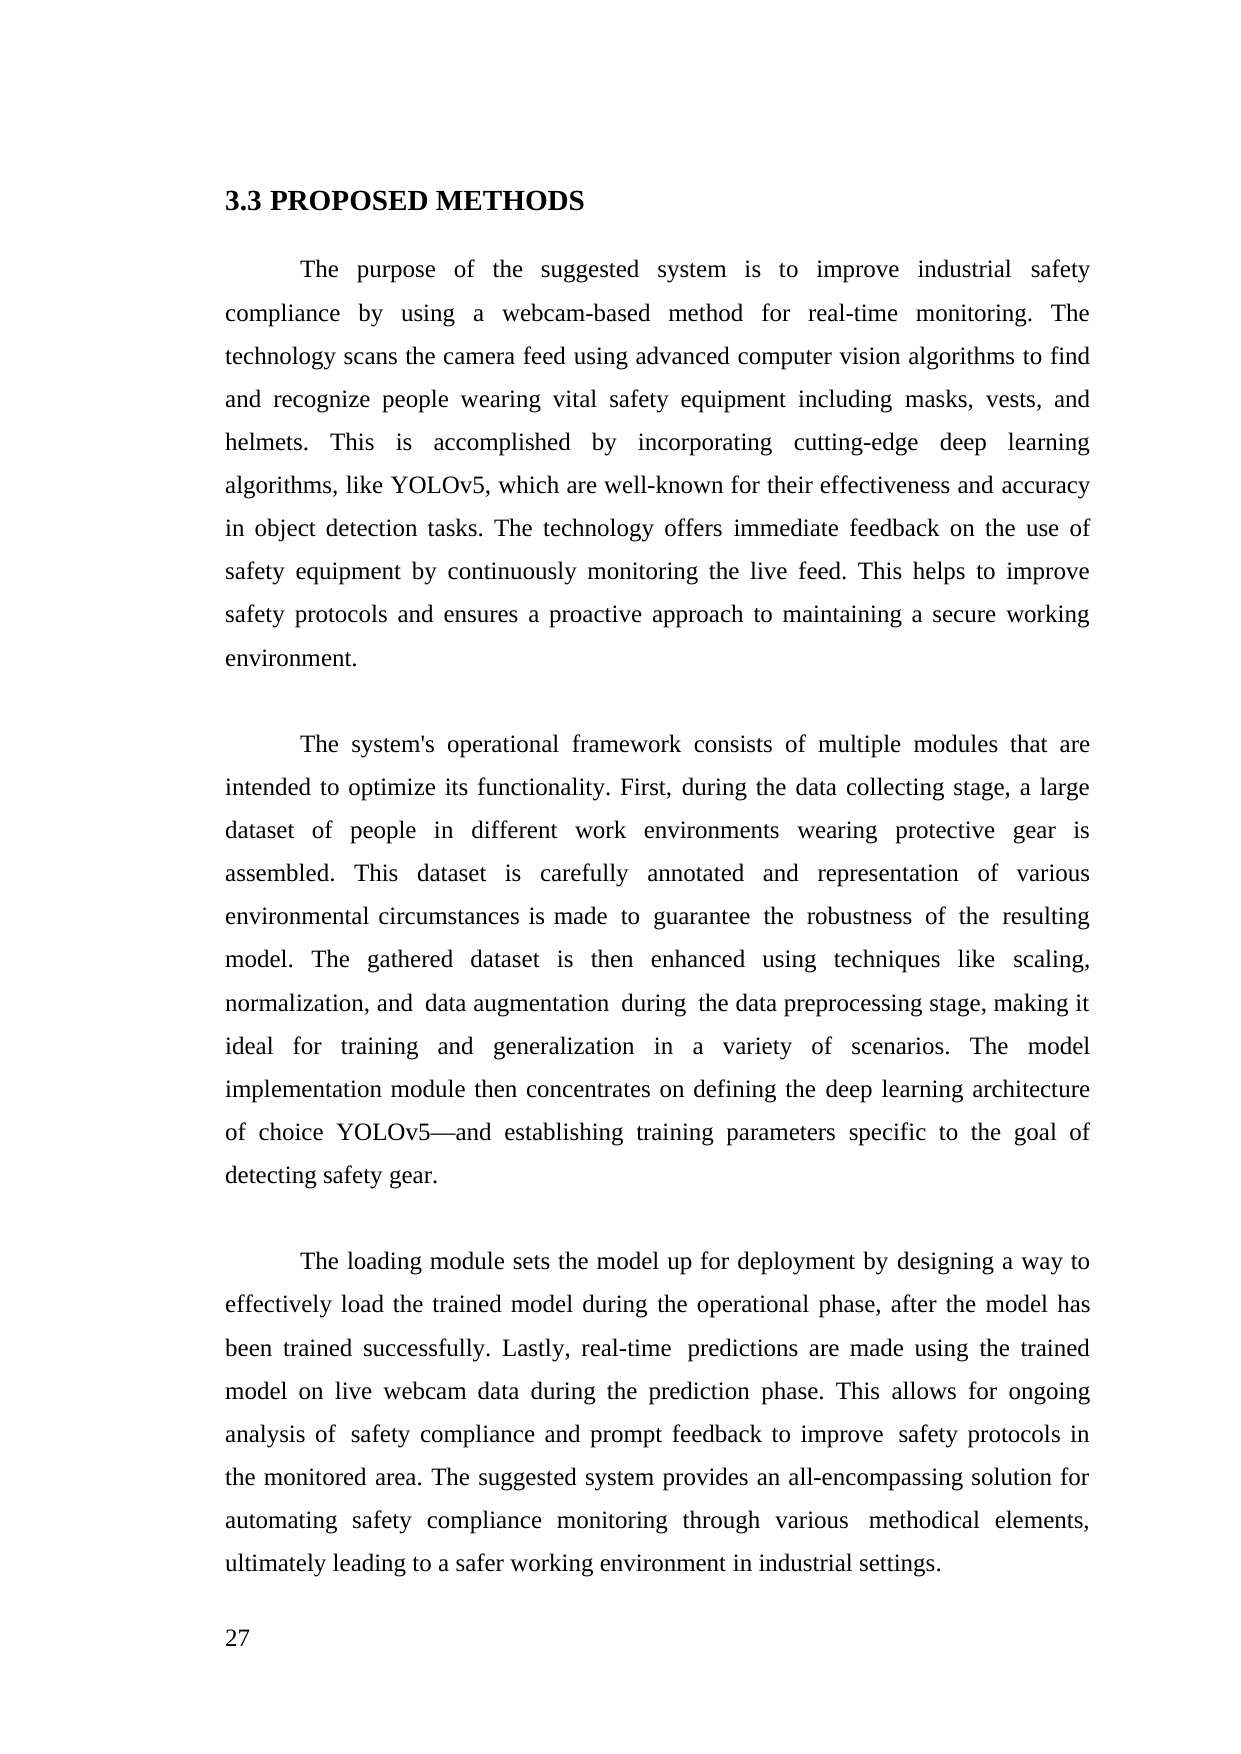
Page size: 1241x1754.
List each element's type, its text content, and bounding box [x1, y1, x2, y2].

text The purpose of the suggested system is to improve industrial safety compliance by using a webcam-based method for real-time monitoring. The technology scans the camera feed using advanced computer vision algorithms to find and recognize people wearing vital safety equipment including masks, vests, and helmets. This is accomplished by incorporating cutting-edge deep learning algorithms, like YOLOv5, which are well-known for their effectiveness and accuracy in object detection tasks. The technology offers immediate feedback on the use of safety equipment by continuously monitoring the live feed. This helps to improve safety protocols and ensures a proactive approach to maintaining a secure working environment. [225, 254, 1090, 671]
text The system's operational framework consists of multiple modules that are intended to optimize its functionality. First, during the data collecting stage, a large dataset of people in different work environments wearing protective gear is assembled. This dataset is carefully annotated and representation of various environmental circumstances is made to guarantee the robustness of the resulting model. The gathered dataset is then enhanced using techniques like scaling, normalization, and data augmentation during the data preprocessing stage, making it ideal for training and generalization in a variety of scenarios. The model implementation module then concentrates on defining the deep learning architecture of choice YOLOv5—and establishing training parameters specific to the goal of detecting safety gear. [225, 729, 1090, 1189]
list PROPOSED METHODS [225, 183, 1090, 217]
text The loading module sets the model up for deployment by designing a way to effectively load the trained model during the operational phase, after the model has been trained successfully. Lastly, real-time predictions are made using the trained model on live webcam data during the prediction phase. This allows for ongoing analysis of safety compliance and prompt feedback to improve safety protocols in the monitored area. The suggested system provides an all-encompassing solution for automating safety compliance monitoring through various methodical elements, ultimately leading to a safer working environment in industrial settings. [225, 1246, 1090, 1577]
